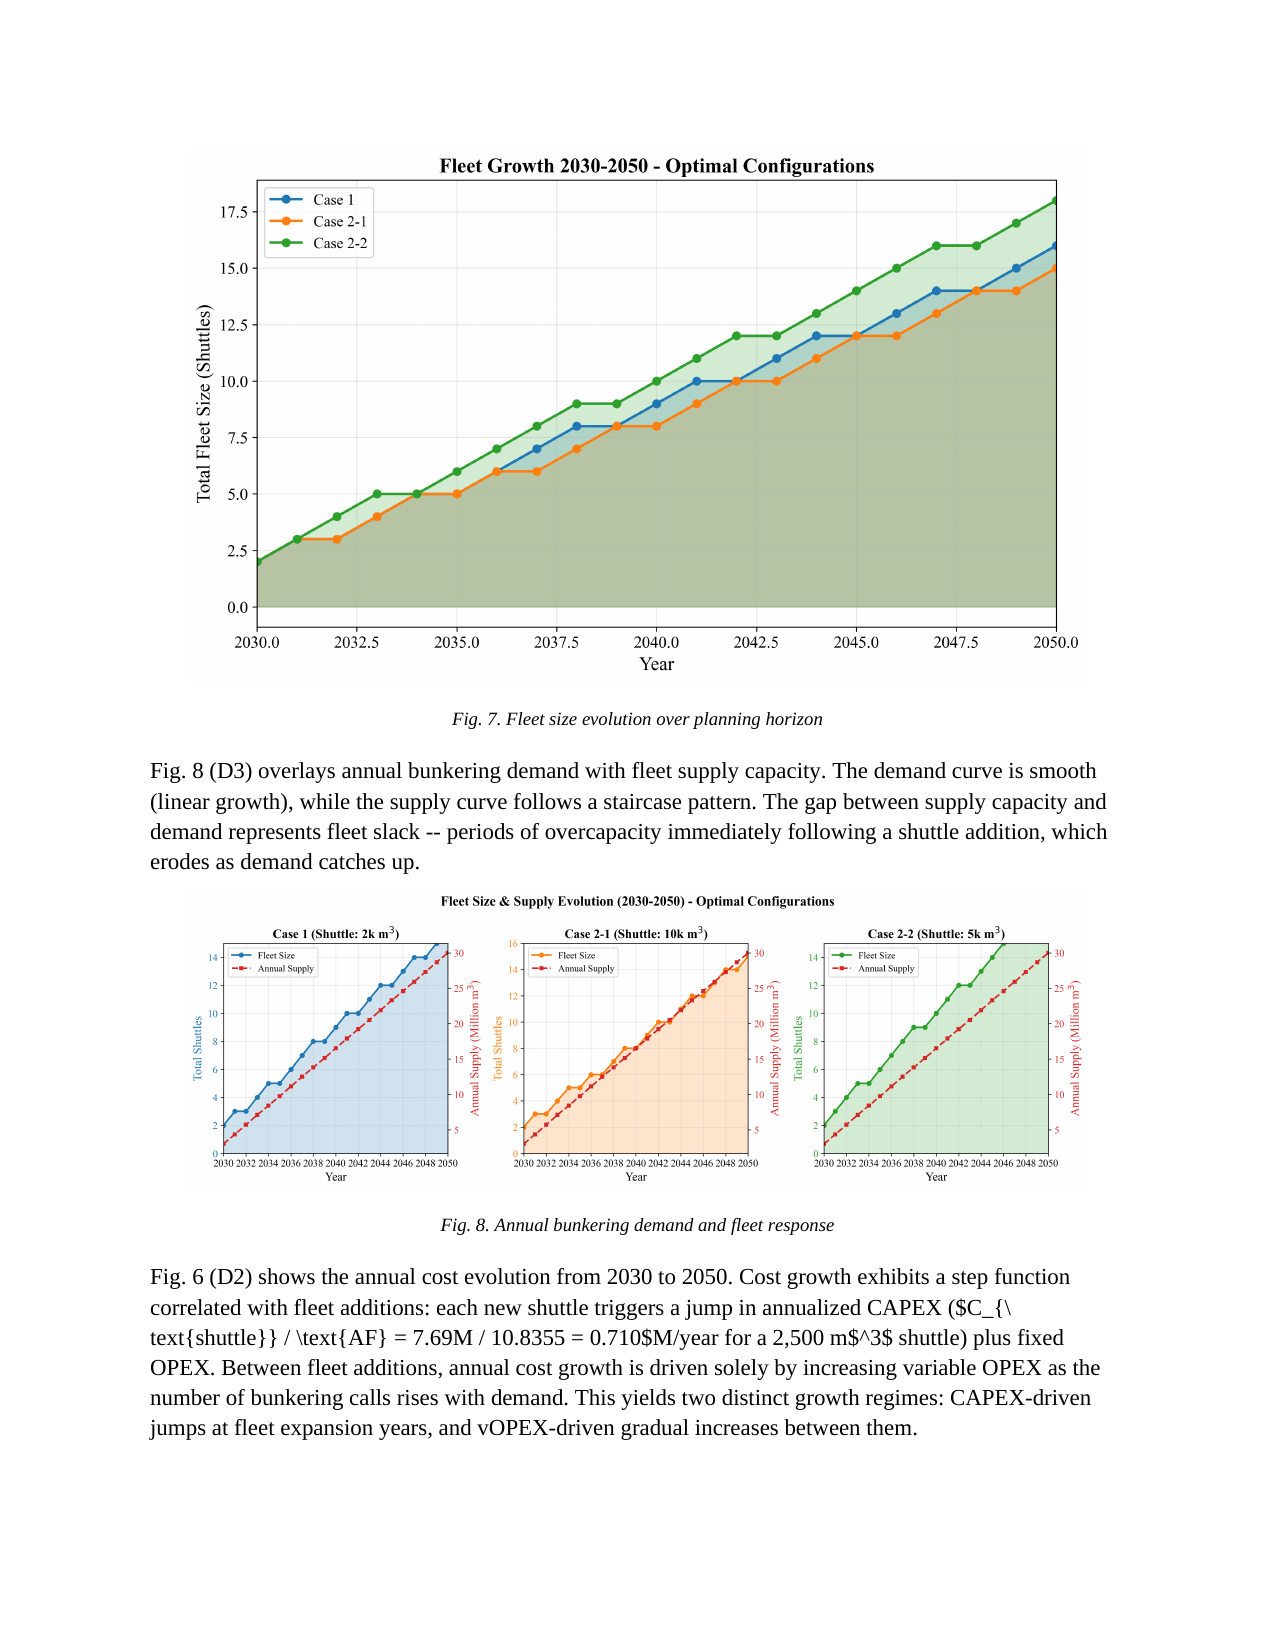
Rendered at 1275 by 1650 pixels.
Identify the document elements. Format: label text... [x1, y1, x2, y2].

text Fig. 8. Annual bunkering demand and fleet response [150, 1213, 1125, 1235]
picture [187, 890, 1088, 1189]
text Fig. 6 (D2) shows the annual cost evolution from 2030 to 2050. Cost growth exhibits a step function correlated with fleet additions: each new shuttle triggers a jump in annualized CAPEX ($C_{\text{shuttle}} / \text{AF} = 7.69M / 10.8355 = 0.710$M/year for a 2,500 m$^3$ shuttle) plus fixed OPEX. Between fleet additions, annual cost growth is driven solely by increasing variable OPEX as the number of bunkering calls rises with demand. This yields two distinct growth regimes: CAPEX-driven jumps at fleet expansion years, and vOPEX-driven gradual increases between them. [150, 1263, 1125, 1441]
picture [187, 150, 1088, 683]
text Fig. 7. Fleet size evolution over planning horizon [150, 708, 1125, 729]
text Fig. 8 (D3) overlays annual bunkering demand with fleet supply capacity. The demand curve is smooth (linear growth), while the supply curve follows a staircase pattern. The gap between supply capacity and demand represents fleet slack -- periods of overcapacity immediately following a shuttle addition, which erodes as demand catches up. [150, 757, 1125, 874]
